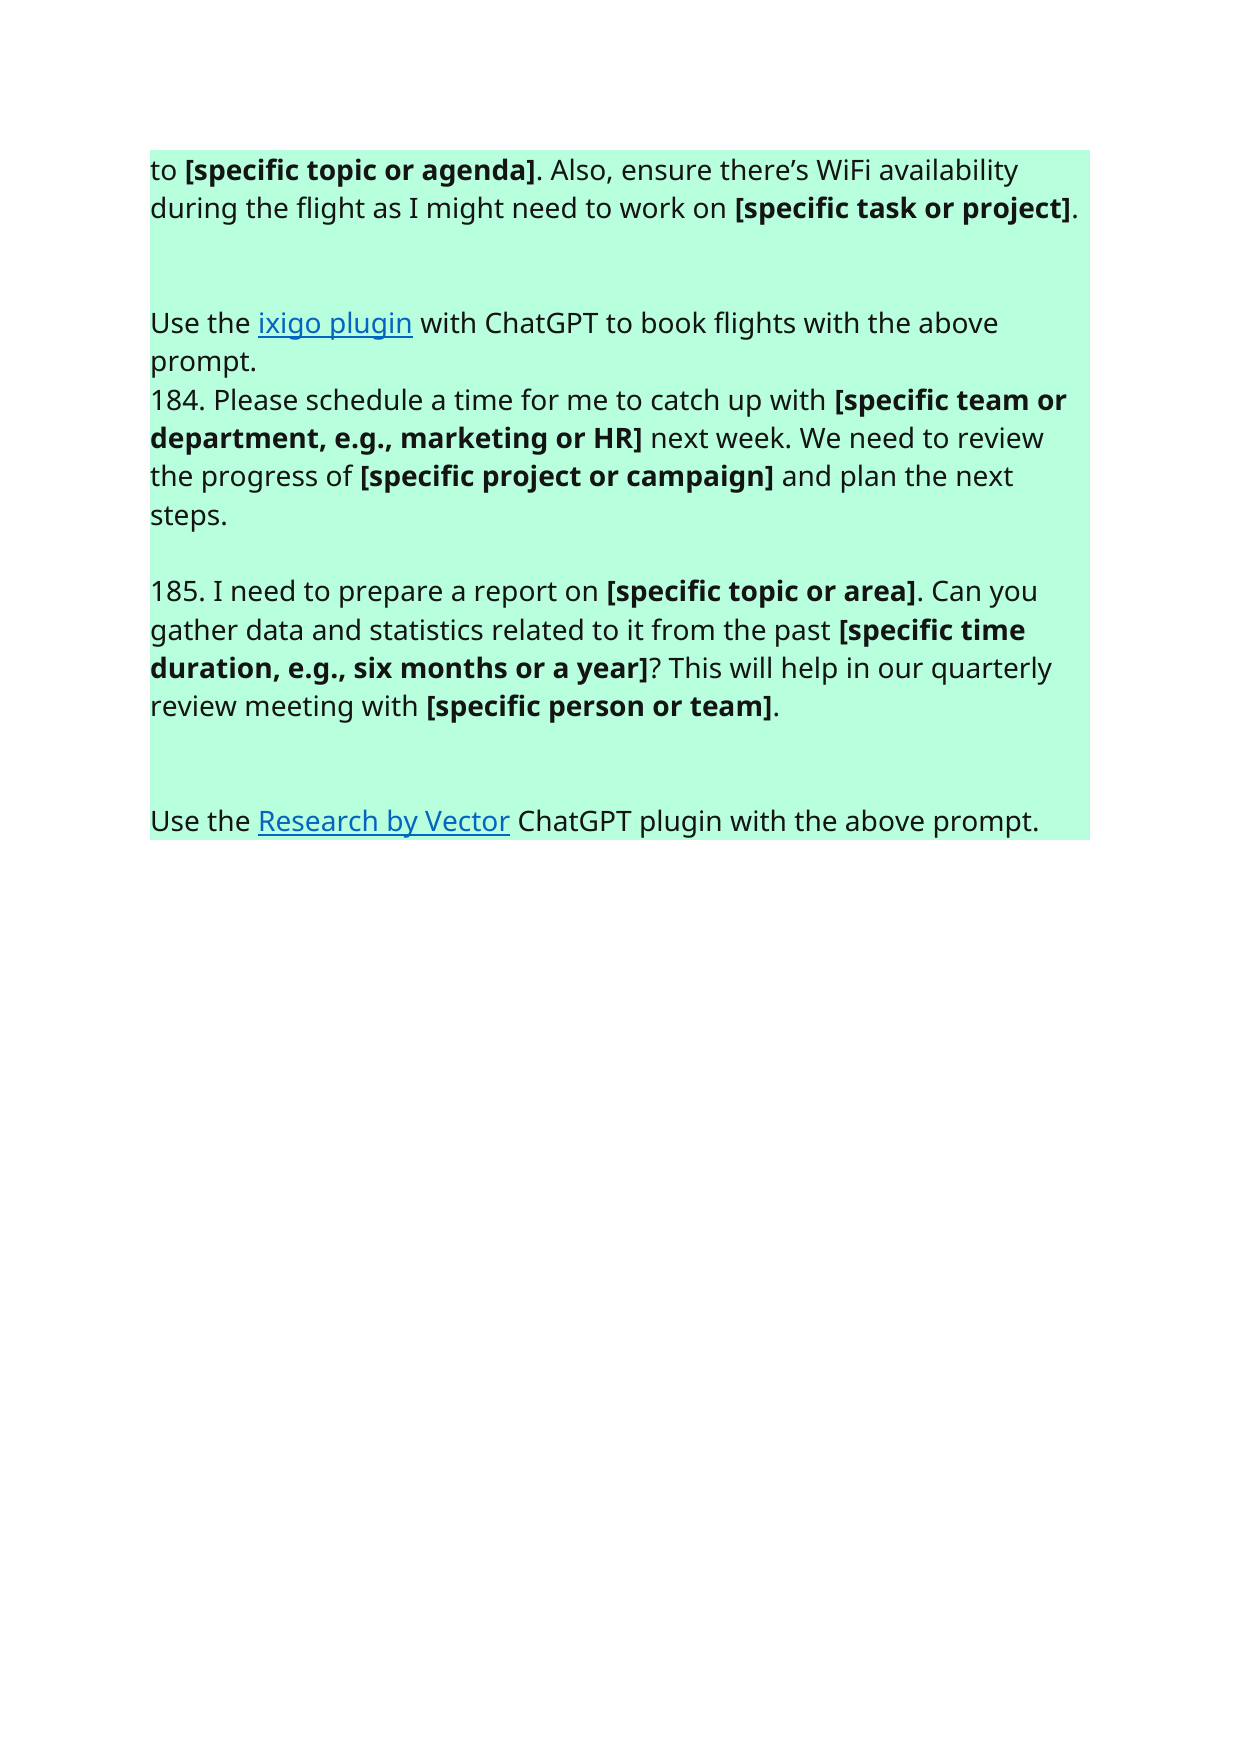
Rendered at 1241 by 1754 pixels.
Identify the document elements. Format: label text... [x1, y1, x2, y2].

text 185. I need to prepare a report on [specific topic or area]. Can you gather data and statistics related to it from the past [specific time duration, e.g., six months or a year]? This will help in our quarterly review meeting with [specific person or team]. [150, 572, 1090, 725]
text 184. Please schedule a time for me to catch up with [specific team or department, e.g., marketing or HR] next week. We need to review the progress of [specific project or campaign] and plan the next steps. [150, 380, 1090, 533]
text Use the Research by Vector ChatGPT plugin with the above prompt. [150, 725, 1090, 840]
text Use the ixigo plugin with ChatGPT to book flights with the above prompt. [150, 227, 1090, 380]
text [150, 150, 1090, 227]
